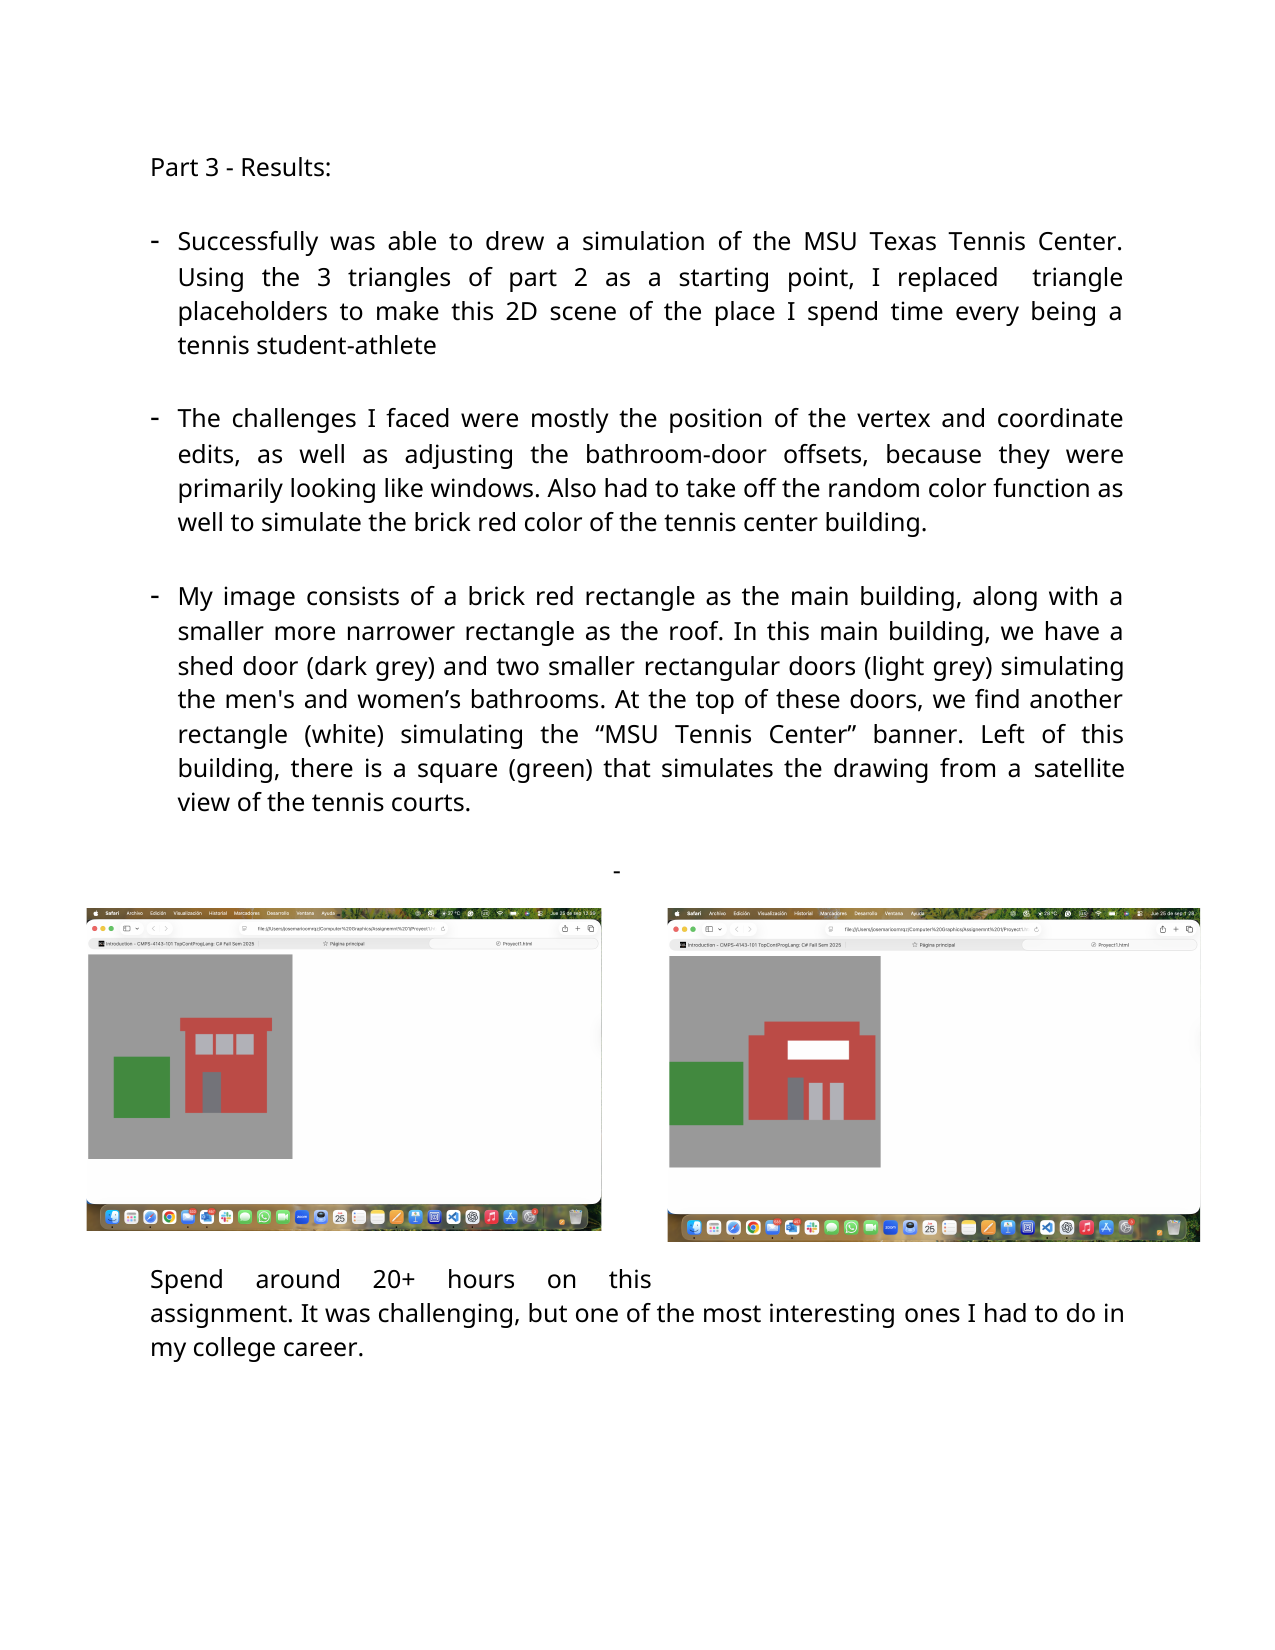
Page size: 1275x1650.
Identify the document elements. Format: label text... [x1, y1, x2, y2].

picture [667, 908, 1201, 1242]
list Successfully was able to drew a simulation of the MSU Texas Tennis Center. Using the 3 triangles of part 2 as a starting point, I replaced triangle placeholders to make this 2D scene of the place I spend time every being a tennis student-athlete [150, 218, 1125, 361]
list My image consists of a brick red rectangle as the main building, along with a smaller more narrower rectangle as the roof. In this main building, we have a shed door (dark grey) and two smaller rectangular doors (light grey) simulating the men's and women’s bathrooms. At the top of these doors, we find another rectangle (white) simulating the “MSU Tennis Center” banner. Left of this building, there is a square (green) that simulates the drawing from a satellite view of the tennis courts. [150, 573, 1125, 818]
picture [86, 908, 602, 1231]
text Part 3 - Results: [150, 150, 1125, 184]
list The challenges I faced were mostly the position of the vertex and coordinate edits, as well as adjusting the bathroom-door offsets, because they were primarily looking like windows. Also had to take off the random color function as well to simulate the brick red color of the tennis center building. [150, 396, 1125, 539]
